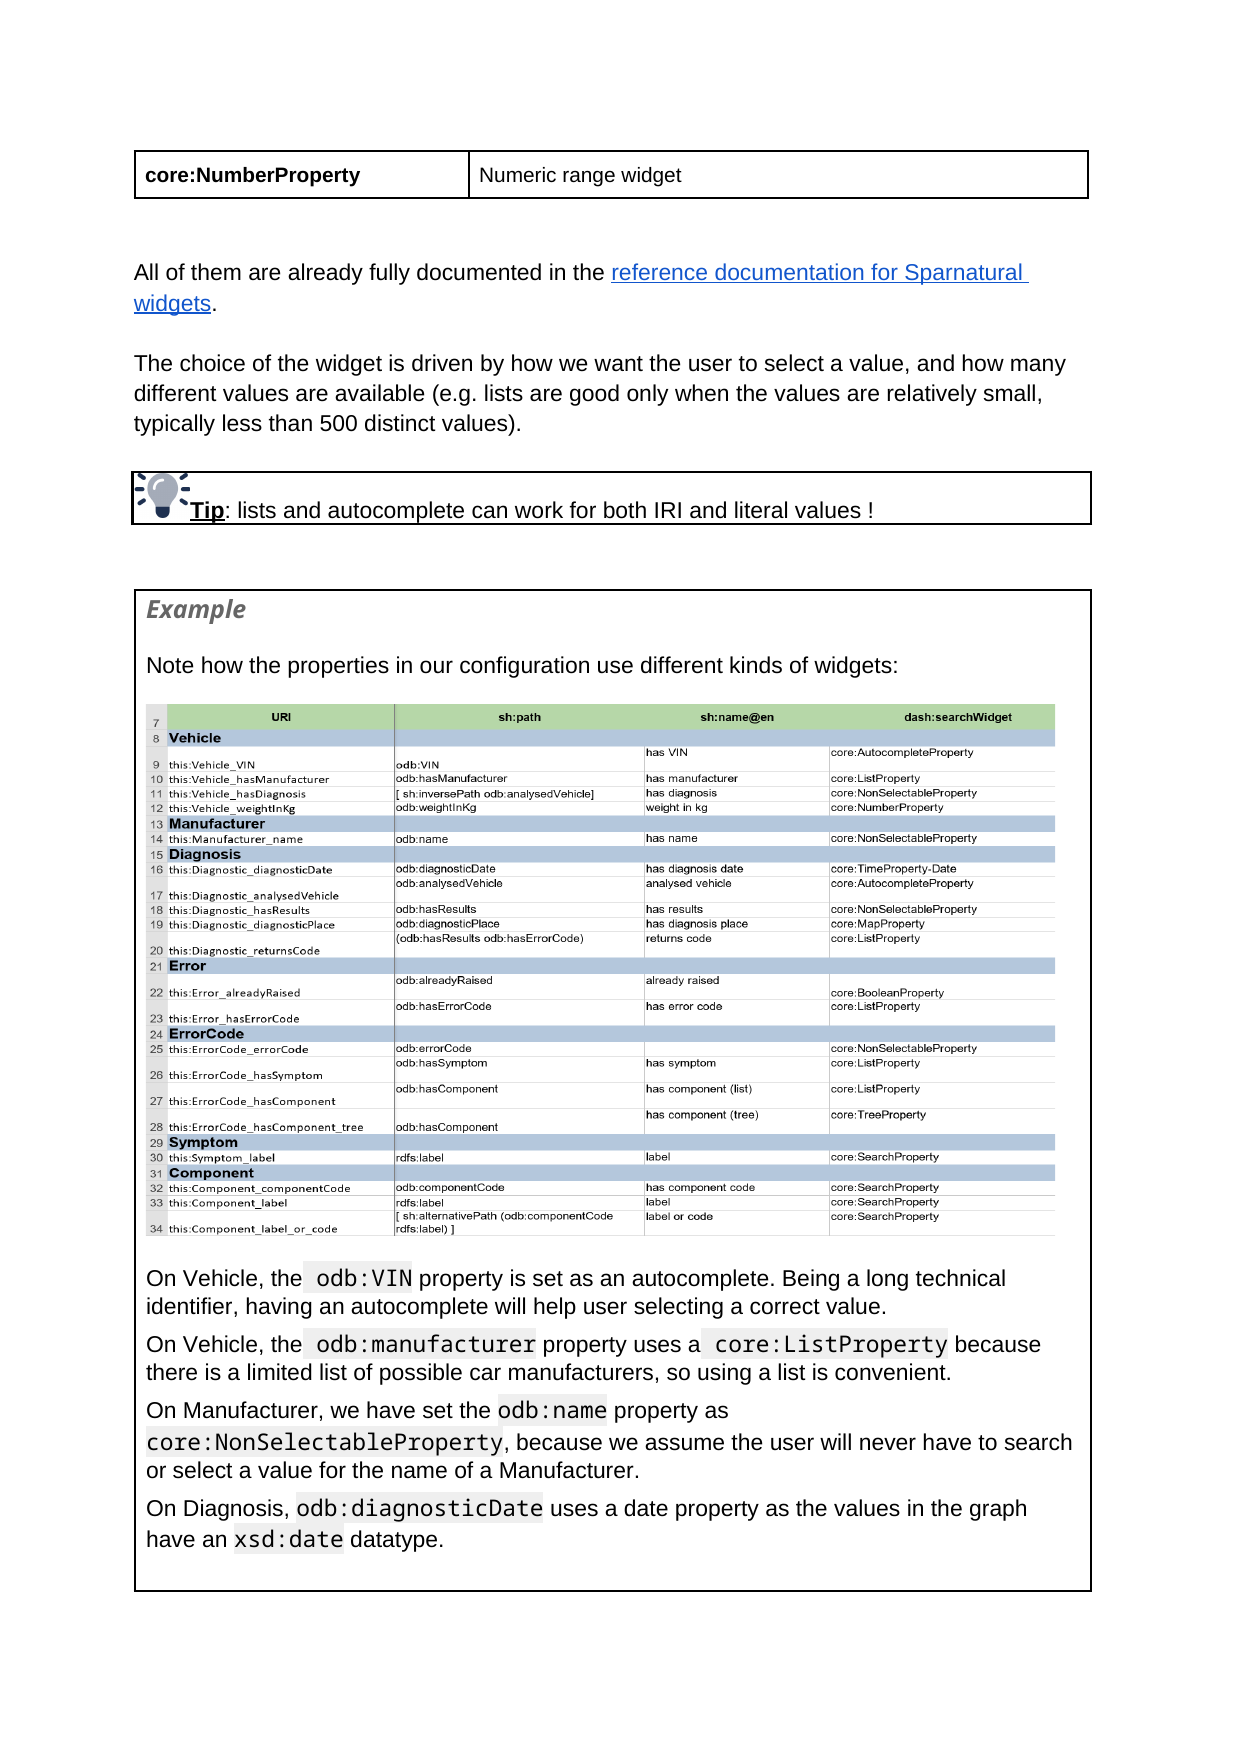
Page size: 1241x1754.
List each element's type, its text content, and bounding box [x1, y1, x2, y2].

table_header Example Note how the properties in our configuration use different kinds of widgets: On Vehicle, the odb:VIN property is set as an autocomplete. Being a long technical identifier, having an autocomplete will help user selecting a correct value. On Vehicle, the odb:manufacturer property uses a core:ListProperty because there is a limited list of possible car manufacturers, so using a list is convenient. On Manufacturer, we have set the odb:name property as core:NonSelectableProperty, because we assume the user will never have to search or select a value for the name of a Manufacturer. On Diagnosis, odb:diagnosticDate uses a date property as the values in the graph have an xsd:date datatype. [136, 591, 1090, 1590]
text Tip: lists and autocomplete can work for both IRI and literal values ! [134, 473, 1090, 523]
text The choice of the widget is driven by how we want the user to select a value, and how many different values are available (e.g. lists are good only when the values are relatively small, typically less than 500 distinct values). [133, 350, 1090, 437]
picture [145, 704, 1056, 1236]
text All of them are already fully documented in the reference documentation for Sparnatural widgets. [133, 259, 1090, 316]
table_cell Numeric range widget [470, 152, 1087, 197]
picture [134, 473, 190, 519]
table_cell core:NumberProperty [136, 152, 468, 197]
